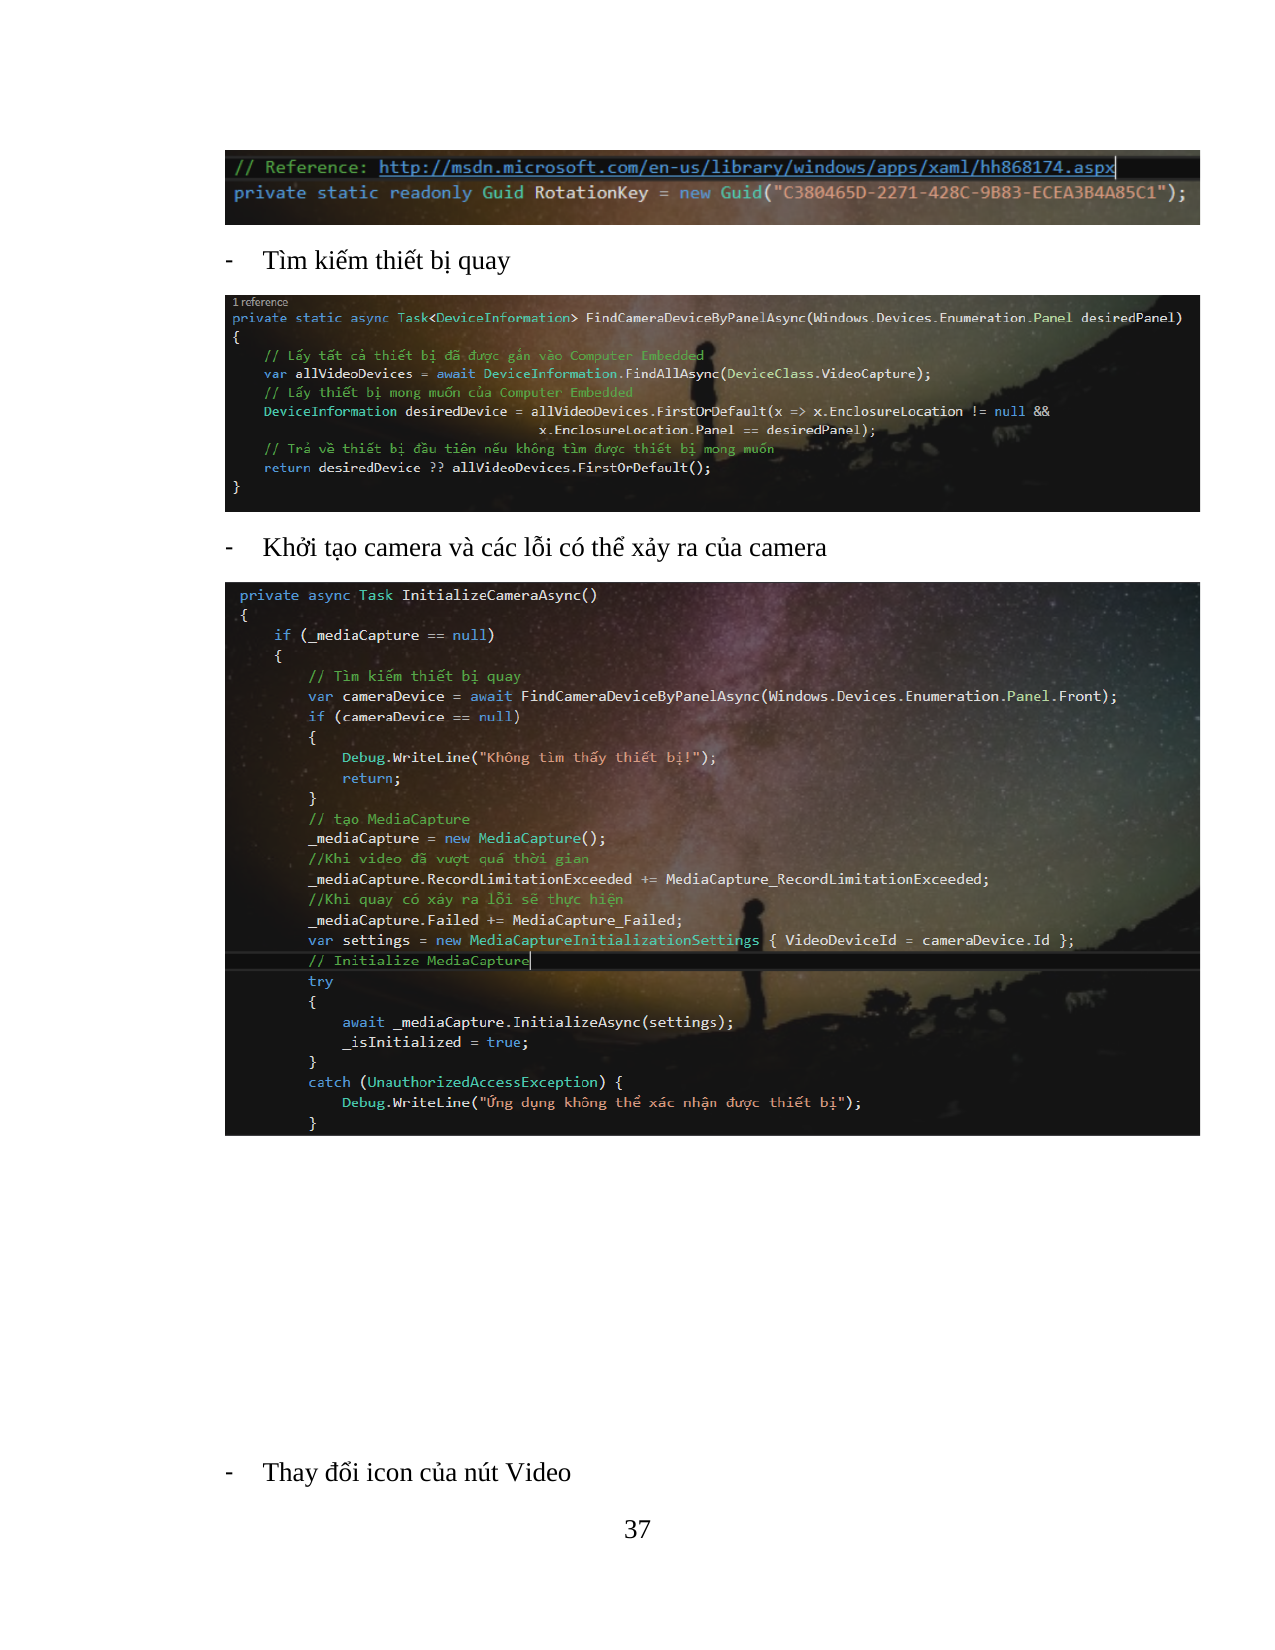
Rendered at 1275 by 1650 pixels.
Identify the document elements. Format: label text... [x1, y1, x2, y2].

list Thay đổi icon của nút Video [225, 1456, 1125, 1489]
picture [225, 582, 1200, 1136]
picture [225, 150, 1200, 225]
list Khởi tạo camera và các lỗi có thể xảy ra của camera [225, 531, 1125, 564]
list Tìm kiếm thiết bị quay [225, 243, 1125, 276]
picture [225, 295, 1200, 512]
